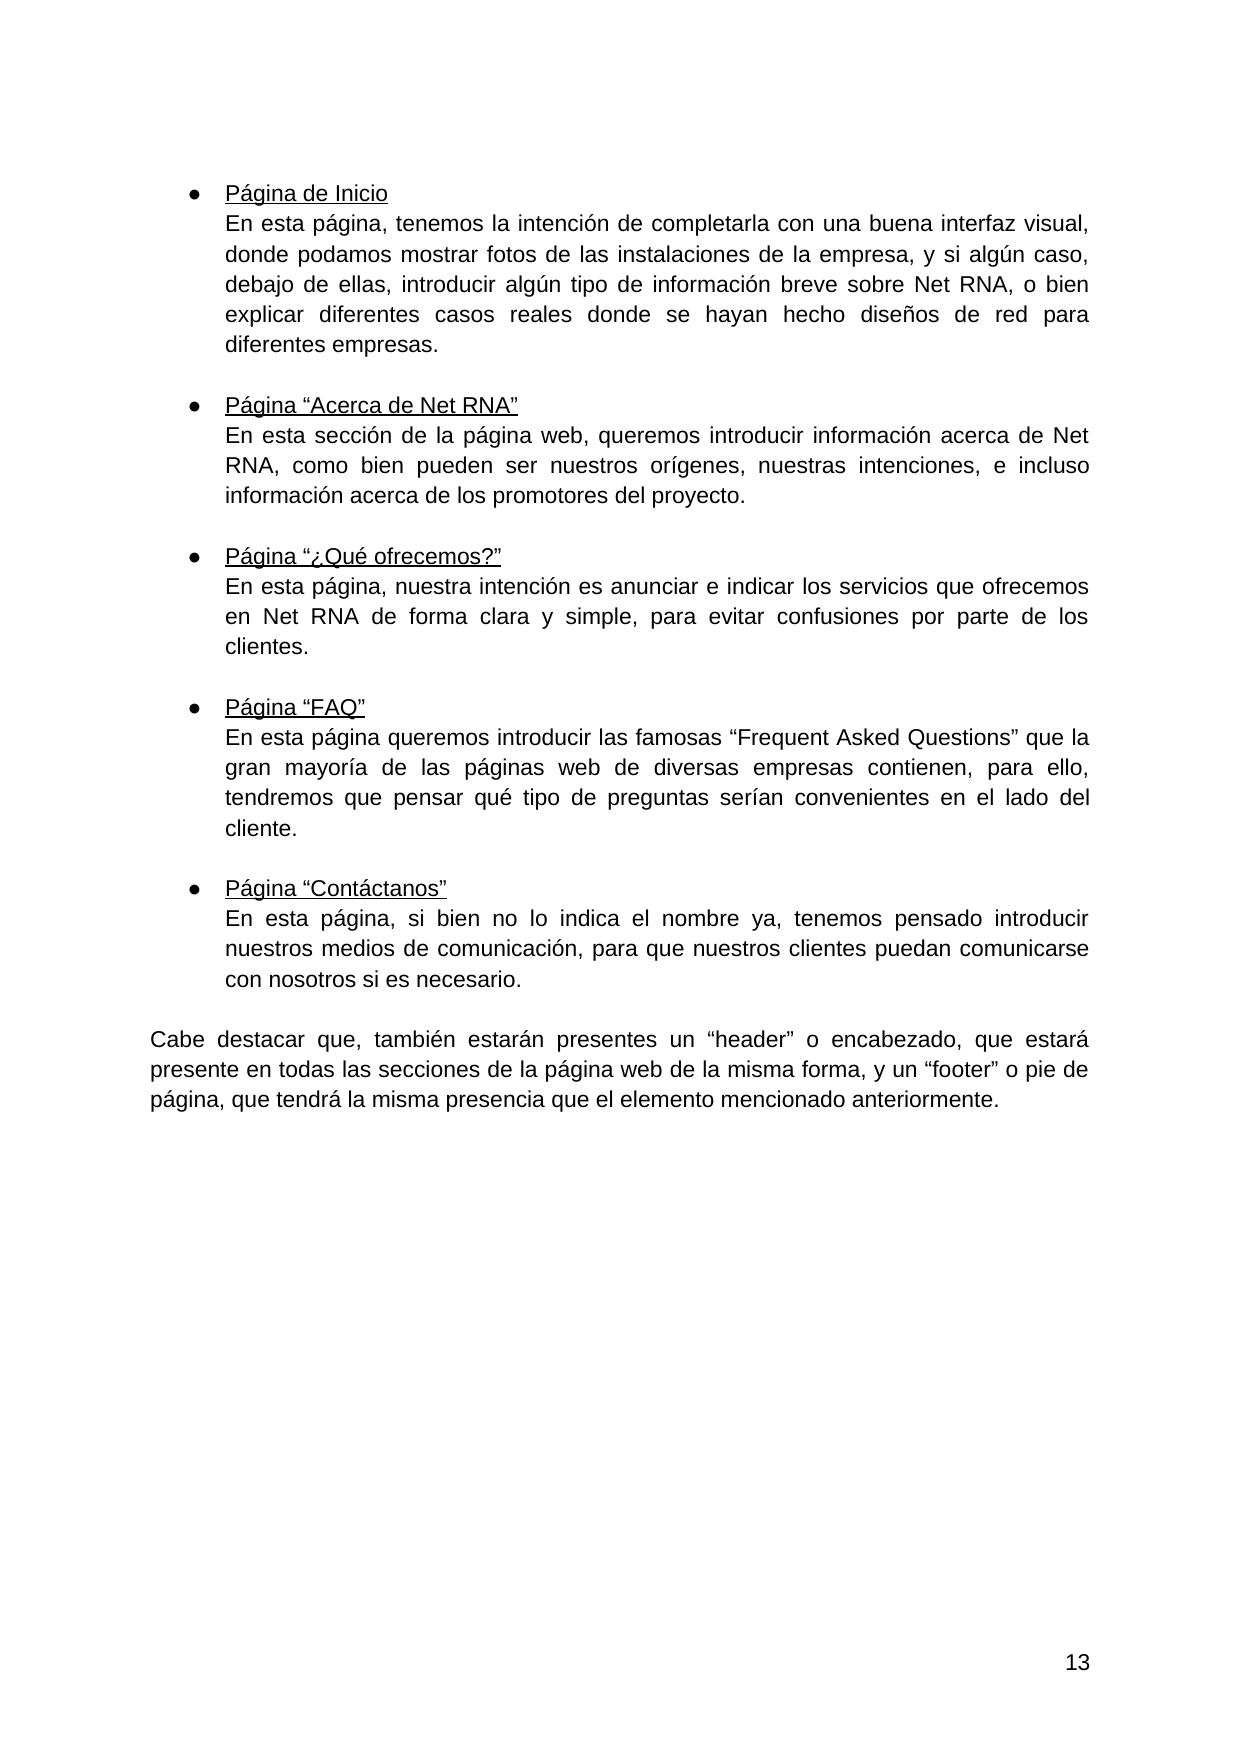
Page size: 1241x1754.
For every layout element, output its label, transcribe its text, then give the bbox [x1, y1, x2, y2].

list Página “¿Qué ofrecemos?” [187, 543, 1090, 569]
list Página “Contáctanos” [187, 875, 1090, 901]
list Página “Acerca de Net RNA” [187, 392, 1090, 418]
text En esta página, nuestra intención es anunciar e indicar los servicios que ofrecemos en Net RNA de forma clara y simple, para evitar confusiones por parte de los clientes. [225, 573, 1090, 660]
text Cabe destacar que, también estarán presentes un “header” o encabezado, que estará presente en todas las secciones de la página web de la misma forma, y un “footer” o pie de página, que tendrá la misma presencia que el elemento mencionado anteriormente. [150, 1026, 1090, 1113]
text En esta sección de la página web, queremos introducir información acerca de Net RNA, como bien pueden ser nuestros orígenes, nuestras intenciones, e incluso información acerca de los promotores del proyecto. [225, 422, 1090, 509]
text En esta página, tenemos la intención de completarla con una buena interfaz visual, donde podamos mostrar fotos de las instalaciones de la empresa, y si algún caso, debajo de ellas, introducir algún tipo de información breve sobre Net RNA, o bien explicar diferentes casos reales donde se hayan hecho diseños de red para diferentes empresas. [225, 210, 1090, 358]
text En esta página, si bien no lo indica el nombre ya, tenemos pensado introducir nuestros medios de comunicación, para que nuestros clientes puedan comunicarse con nosotros si es necesario. [225, 905, 1090, 992]
list Página de Inicio [187, 180, 1090, 207]
list Página “FAQ” [187, 694, 1090, 720]
text En esta página queremos introducir las famosas “Frequent Asked Questions” que la gran mayoría de las páginas web de diversas empresas contienen, para ello, tendremos que pensar qué tipo de preguntas serían convenientes en el lado del cliente. [225, 724, 1090, 841]
